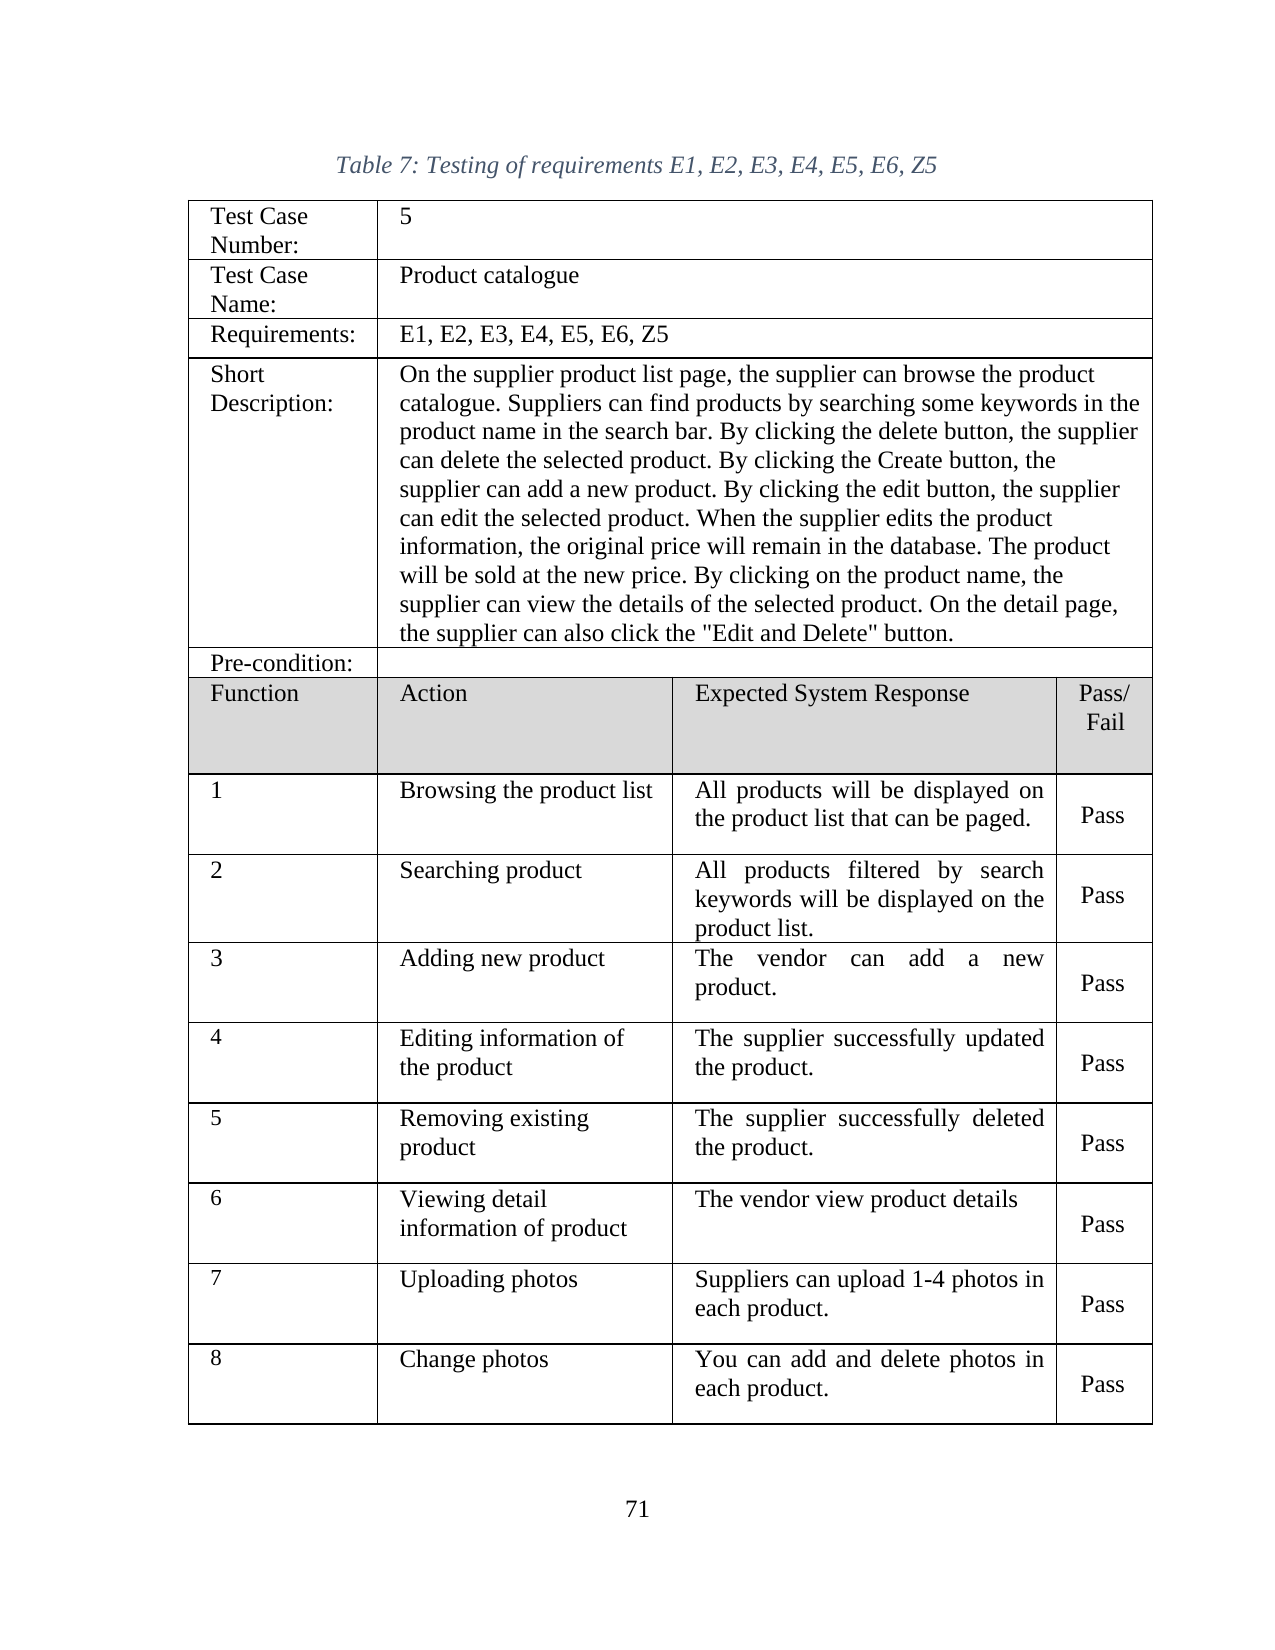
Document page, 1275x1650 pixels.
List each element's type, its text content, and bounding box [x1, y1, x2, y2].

table_cell Pre-condition: [189, 648, 377, 677]
table_cell Short Description: [189, 359, 377, 646]
table_cell Searching product [378, 855, 672, 941]
table_cell 4 [189, 1023, 377, 1102]
table_cell 7 [189, 1264, 377, 1343]
table_header 5 [378, 201, 1152, 259]
table_cell All products will be displayed on the product list that can be paged. [673, 775, 1056, 853]
table_header Test Case Number: [189, 201, 377, 259]
table_cell 1 [189, 775, 377, 853]
table_cell You can add and delete photos in each product. [673, 1345, 1056, 1423]
table_cell Adding new product [378, 943, 672, 1022]
table_cell Pass [1057, 1184, 1152, 1263]
table_cell Requirements: [189, 319, 377, 357]
table_cell Pass [1057, 775, 1152, 853]
table_cell Function [189, 678, 377, 773]
table_cell Browsing the product list [378, 775, 672, 853]
table_cell Pass [1057, 1264, 1152, 1343]
table_cell On the supplier product list page, the supplier can browse the product catalogue. Suppliers can find products by searching some keywords in the product name in the search bar. By clicking the delete button, the supplier can delete the selected product. By clicking the Create button, the supplier can add a new product. By clicking the edit button, the supplier can edit the selected product. When the supplier edits the product information, the original price will remain in the database. The product will be sold at the new price. By clicking on the product name, the supplier can view the details of the selected product. On the detail page, the supplier can also click the "Edit and Delete" button. [378, 359, 1152, 646]
table_cell Uploading photos [378, 1264, 672, 1343]
table_cell The supplier successfully deleted the product. [673, 1104, 1056, 1182]
table_cell Expected System Response [673, 678, 1056, 773]
table_cell Suppliers can upload 1-4 photos in each product. [673, 1264, 1056, 1343]
table_cell Change photos [378, 1345, 672, 1423]
table_cell Action [378, 678, 672, 773]
table_cell Removing existing product [378, 1104, 672, 1182]
table_cell Test Case Name: [189, 260, 377, 318]
table_cell 6 [189, 1184, 377, 1263]
table_cell 3 [189, 943, 377, 1022]
table_cell The supplier successfully updated the product. [673, 1023, 1056, 1102]
table_cell Editing information of the product [378, 1023, 672, 1102]
table_cell Pass [1057, 1023, 1152, 1102]
table_cell E1, E2, E3, E4, E5, E6, Z5 [378, 319, 1152, 357]
table_cell The vendor can add a new product. [673, 943, 1056, 1022]
table_cell Viewing detail information of product [378, 1184, 672, 1263]
table_cell All products filtered by search keywords will be displayed on the product list. [673, 855, 1056, 941]
table_cell Pass [1057, 855, 1152, 941]
table_cell 2 [189, 855, 377, 941]
table_cell The vendor view product details [673, 1184, 1056, 1263]
table_cell [378, 648, 1152, 677]
table_cell Pass [1057, 1104, 1152, 1182]
table_cell Product catalogue [378, 260, 1152, 318]
text Table 7: Testing of requirements E1, E2, E3, E4, E5, E6, Z5 [187, 150, 1087, 179]
table_cell Pass/Fail [1057, 678, 1152, 773]
table_cell Pass [1057, 943, 1152, 1022]
table_cell Pass [1057, 1345, 1152, 1423]
table_cell 8 [189, 1345, 377, 1423]
table_cell 5 [189, 1104, 377, 1182]
